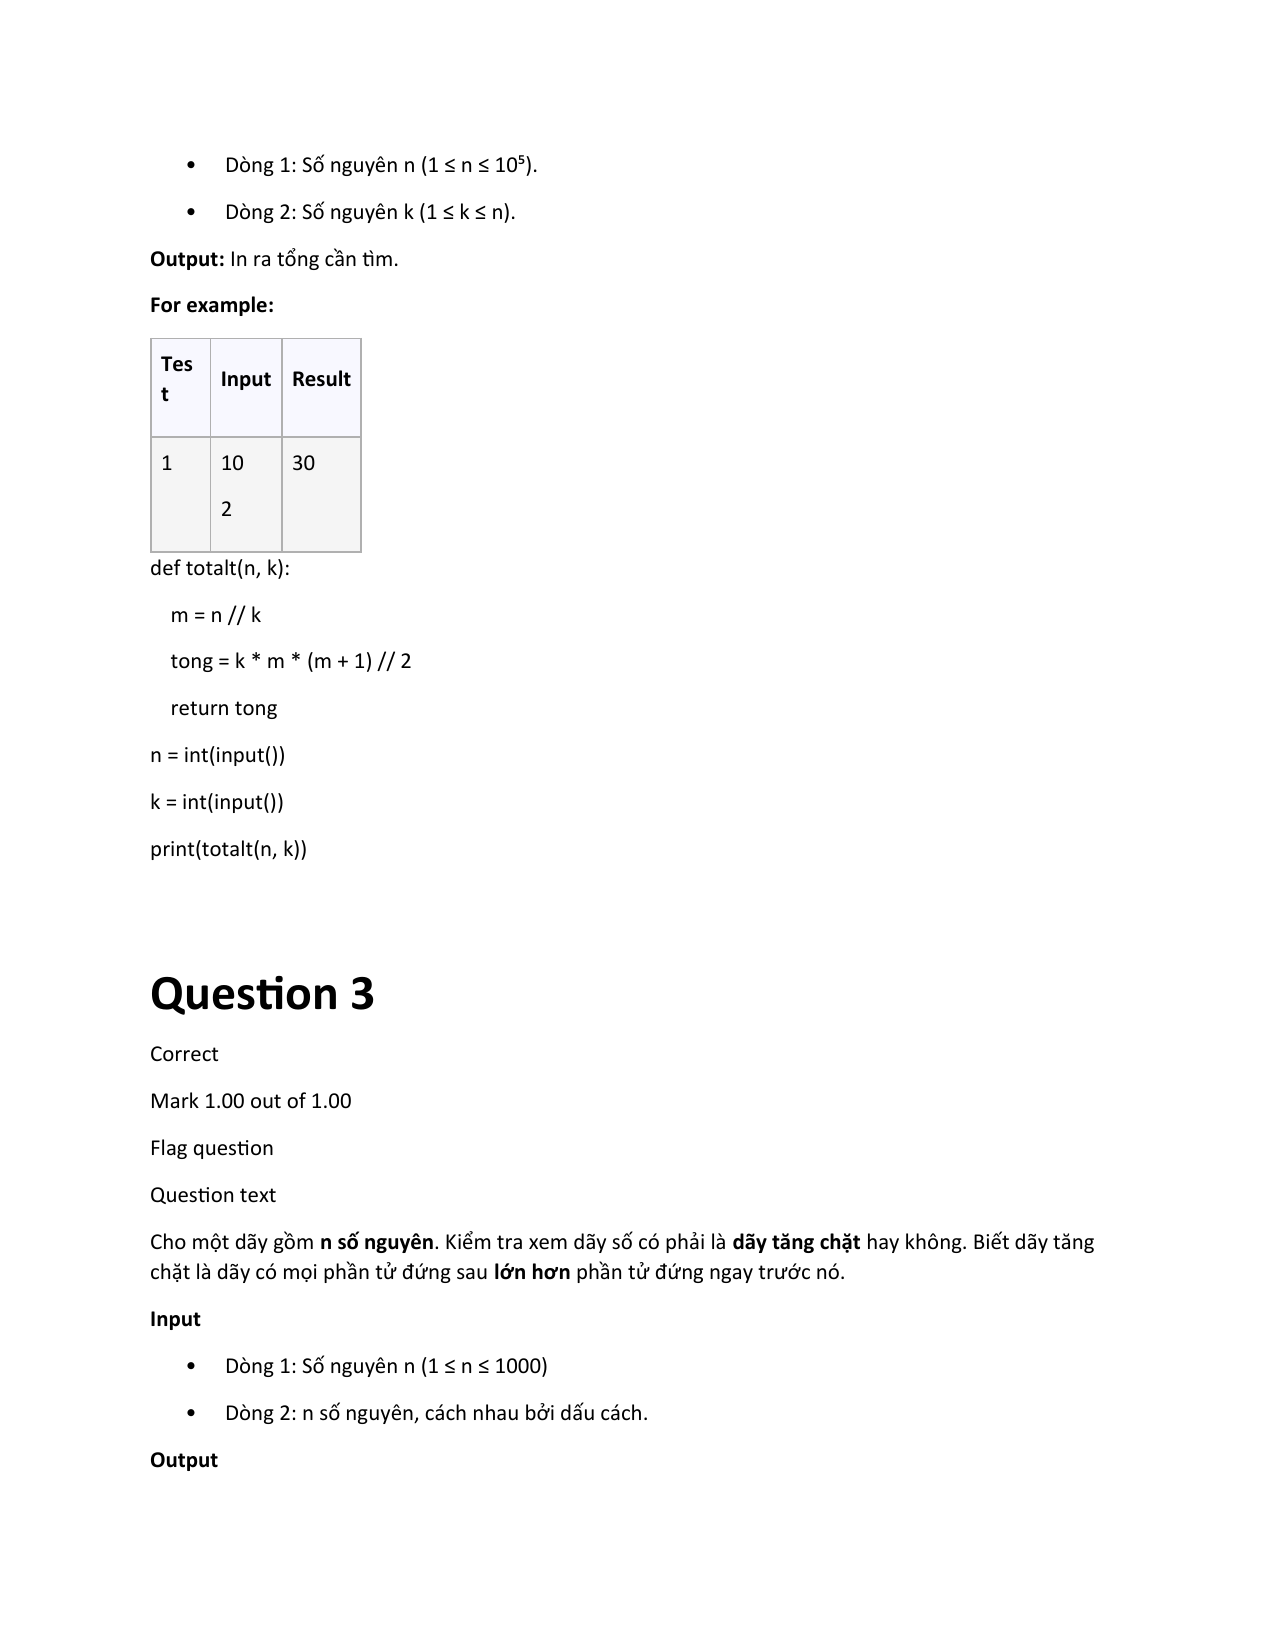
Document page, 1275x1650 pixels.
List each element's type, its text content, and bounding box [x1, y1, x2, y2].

list Dòng 2: Số nguyên k (1 ≤ k ≤ n). [187, 197, 1125, 225]
text Mark 1.00 out of 1.00 [150, 1086, 1125, 1114]
text return tong [150, 693, 1125, 721]
text Flag question [150, 1133, 1125, 1161]
text Question text [150, 1180, 1125, 1208]
text k = int(input()) [150, 787, 1125, 815]
text print(totalt(n, k)) [150, 834, 1125, 862]
table_cell 30 [283, 438, 360, 551]
text Input [150, 1304, 1125, 1332]
text m = n // k [150, 600, 1125, 628]
subtitle Question 3 [150, 961, 1125, 1022]
list Dòng 1: Số nguyên n (1 ≤ n ≤ 10⁵). [187, 150, 1125, 178]
table_header Test [152, 339, 210, 436]
text n = int(input()) [150, 740, 1125, 768]
table_cell 10 2 [211, 438, 281, 551]
list Dòng 1: Số nguyên n (1 ≤ n ≤ 1000) [187, 1351, 1125, 1379]
text Output [150, 1445, 1125, 1473]
table_header Result [283, 339, 360, 436]
text Correct [150, 1039, 1125, 1067]
text For example: [150, 291, 1125, 319]
list Dòng 2: n số nguyên, cách nhau bởi dấu cách. [187, 1398, 1125, 1426]
text def totalt(n, k): [150, 553, 1125, 581]
text Output: In ra tổng cần tìm. [150, 244, 1125, 272]
text Cho một dãy gồm n số nguyên. Kiểm tra xem dãy số có phải là dãy tăng chặt hay không. Biết dãy tăng chặt là dãy có mọi phần tử đứng sau lớn hơn phần tử đứng ngay trước nó. [150, 1227, 1125, 1285]
text tong = k * m * (m + 1) // 2 [150, 647, 1125, 674]
table_cell 1 [152, 438, 210, 551]
table_header Input [211, 339, 281, 436]
